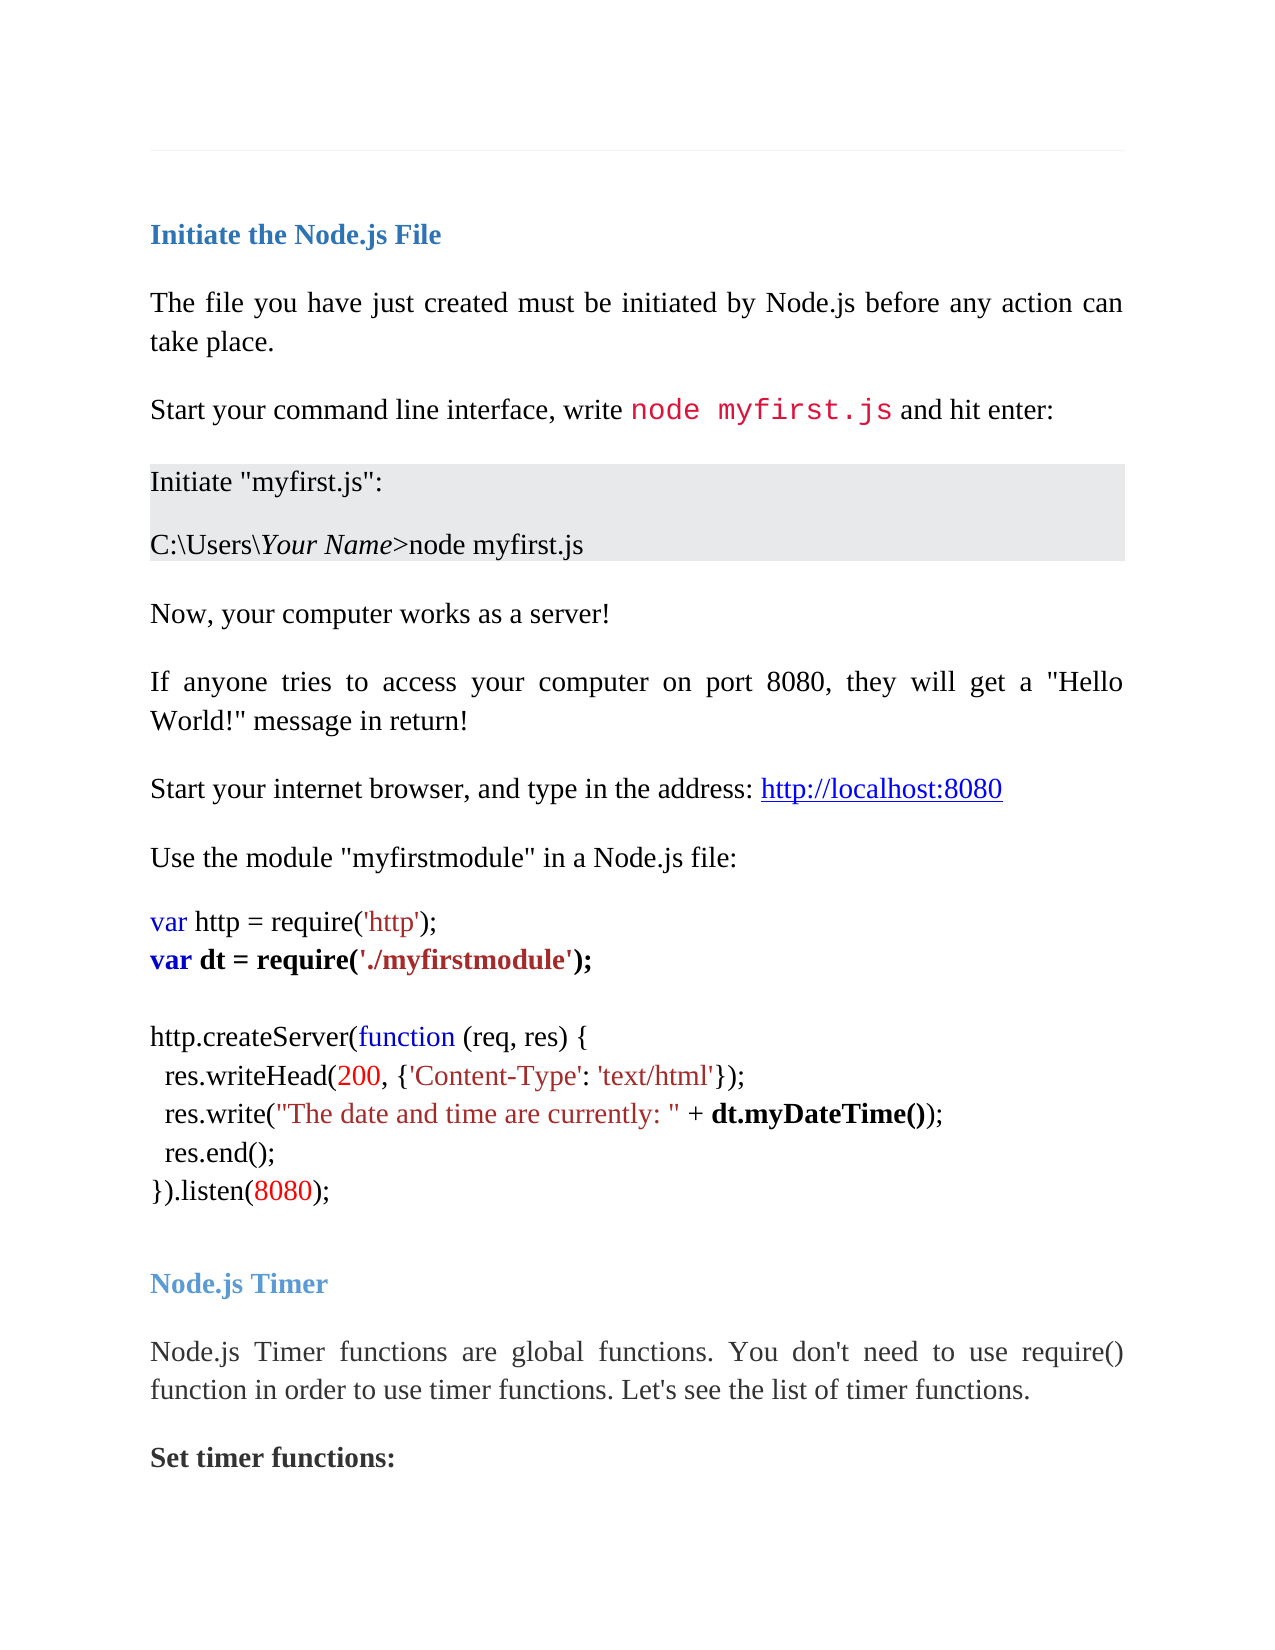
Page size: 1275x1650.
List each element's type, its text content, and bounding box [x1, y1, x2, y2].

text Now, your computer works as a server! [150, 596, 1125, 629]
text Use the module "myfirstmodule" in a Node.js file: [150, 840, 1125, 874]
text If anyone tries to access your computer on port 8080, they will get a "Hello World!" message in return! [150, 664, 1125, 737]
subtitle Initiate the Node.js File [150, 217, 1125, 250]
text The file you have just created must be initiated by Node.js before any action can take place. [150, 285, 1125, 357]
text Set timer functions: [150, 1440, 1125, 1474]
text Node.js Timer functions are global functions. You don't need to use require() function in order to use timer functions. Let's see the list of timer functions. [150, 1334, 1125, 1406]
text Start your internet browser, and type in the address: http://localhost:8080 [150, 772, 1125, 805]
text C:\Users\Your Name>node myfirst.js [150, 527, 1125, 561]
text var http = require('http'); var dt = require('./myfirstmodule'); http.createServer(function (req, res) { res.writeHead(200, {'Content-Type': 'text/html'}); res.write("The date and time are currently: " + dt.myDateTime()); res.end(); }).listen(8080); [150, 904, 1125, 1207]
text Initiate "myfirst.js": [150, 464, 1125, 497]
text Start your command line interface, write node myfirst.js and hit enter: [150, 392, 1125, 428]
subtitle Node.js Timer [150, 1266, 1125, 1300]
